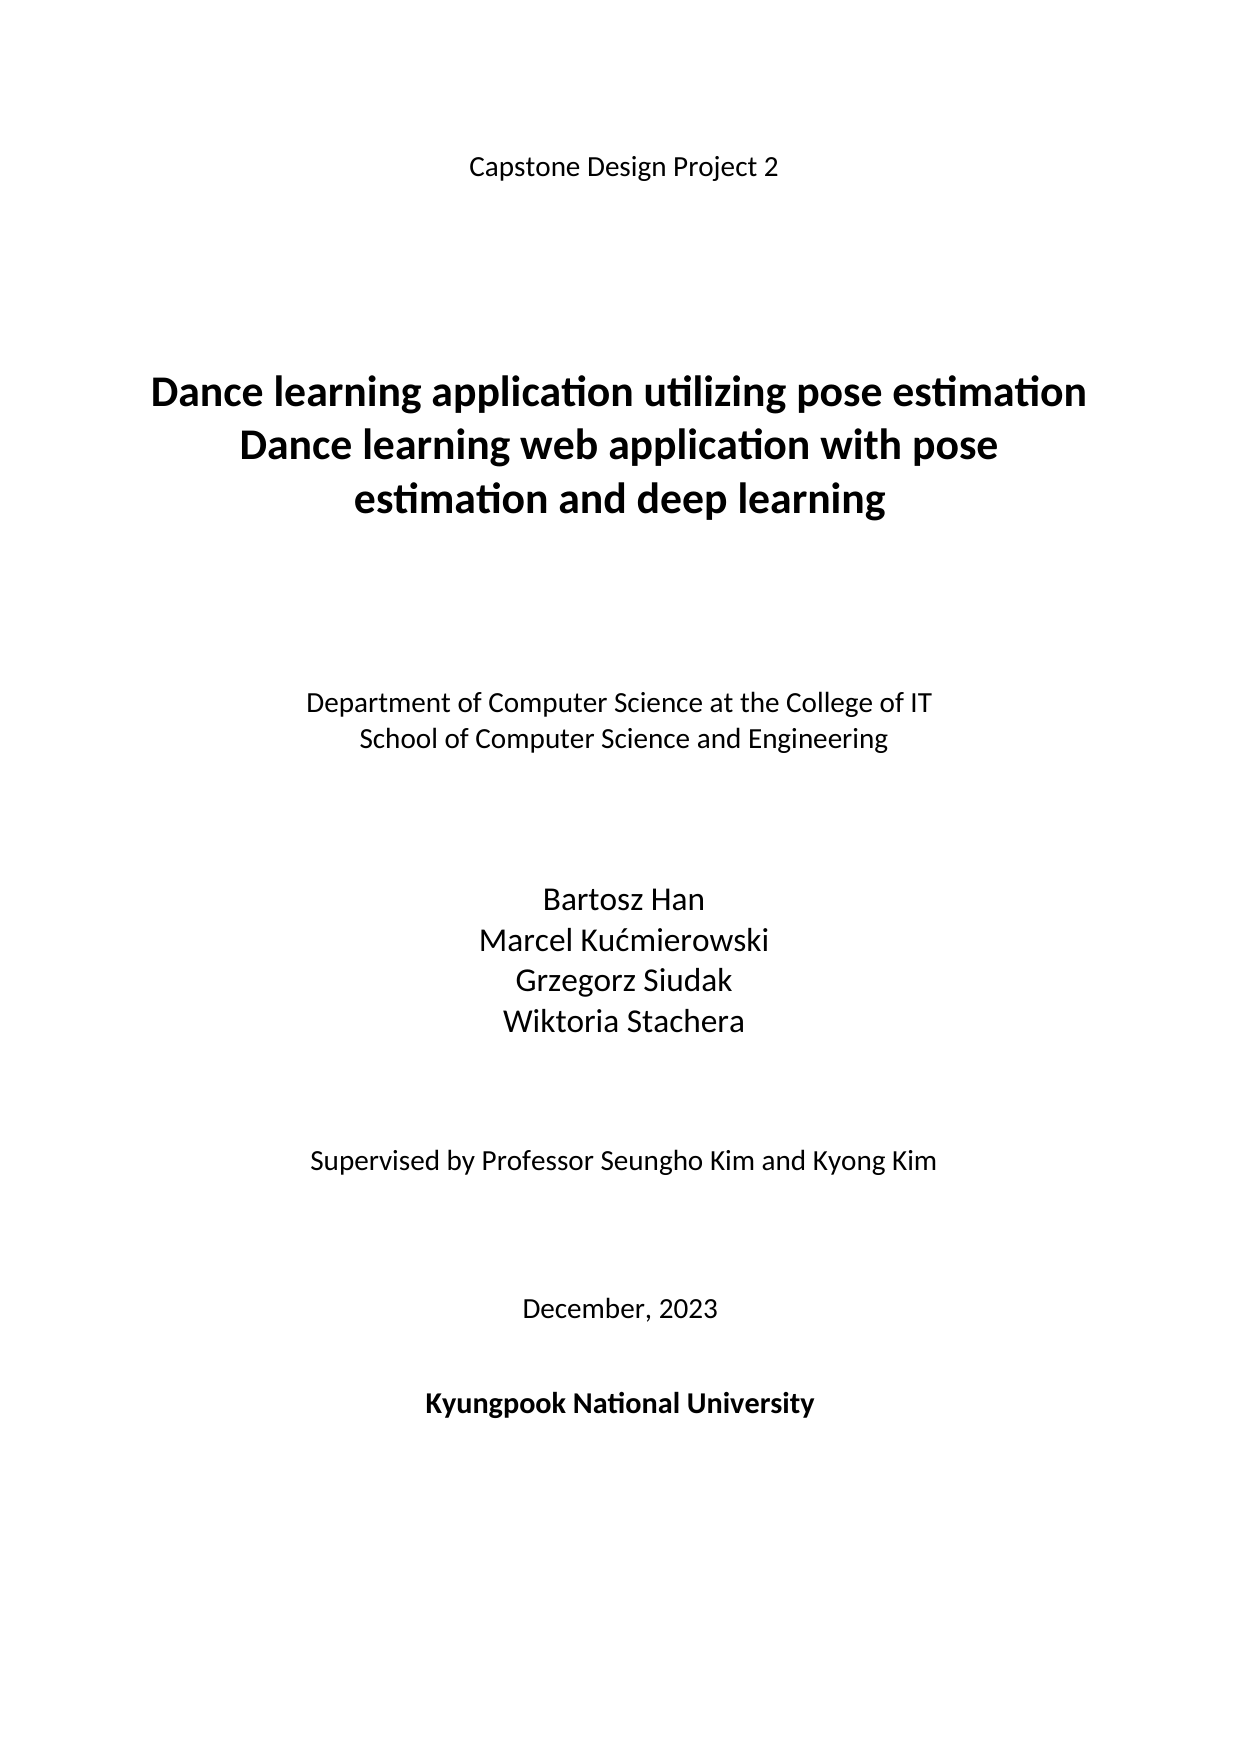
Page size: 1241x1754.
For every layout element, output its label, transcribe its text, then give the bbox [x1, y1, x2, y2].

text Grzegorz Siudak [155, 959, 1093, 1000]
text Dance learning application utilizing pose estimation [146, 364, 1093, 417]
text Supervised by Professor Seungho Kim and Kyong Kim [155, 1142, 1093, 1178]
text Department of Computer Science at the College of IT [146, 684, 1093, 720]
text Capstone Design Project 2 [155, 148, 1093, 183]
text Marcel Kućmierowski [155, 918, 1093, 959]
text Bartosz Han [155, 878, 1093, 918]
text Wiktoria Stachera [155, 1000, 1093, 1041]
text Dance learning web application with pose estimation and deep learning [146, 417, 1093, 524]
text School of Computer Science and Engineering [155, 720, 1093, 756]
text Kyungpook National University [148, 1345, 1093, 1421]
text December, 2023 [148, 1290, 1093, 1326]
